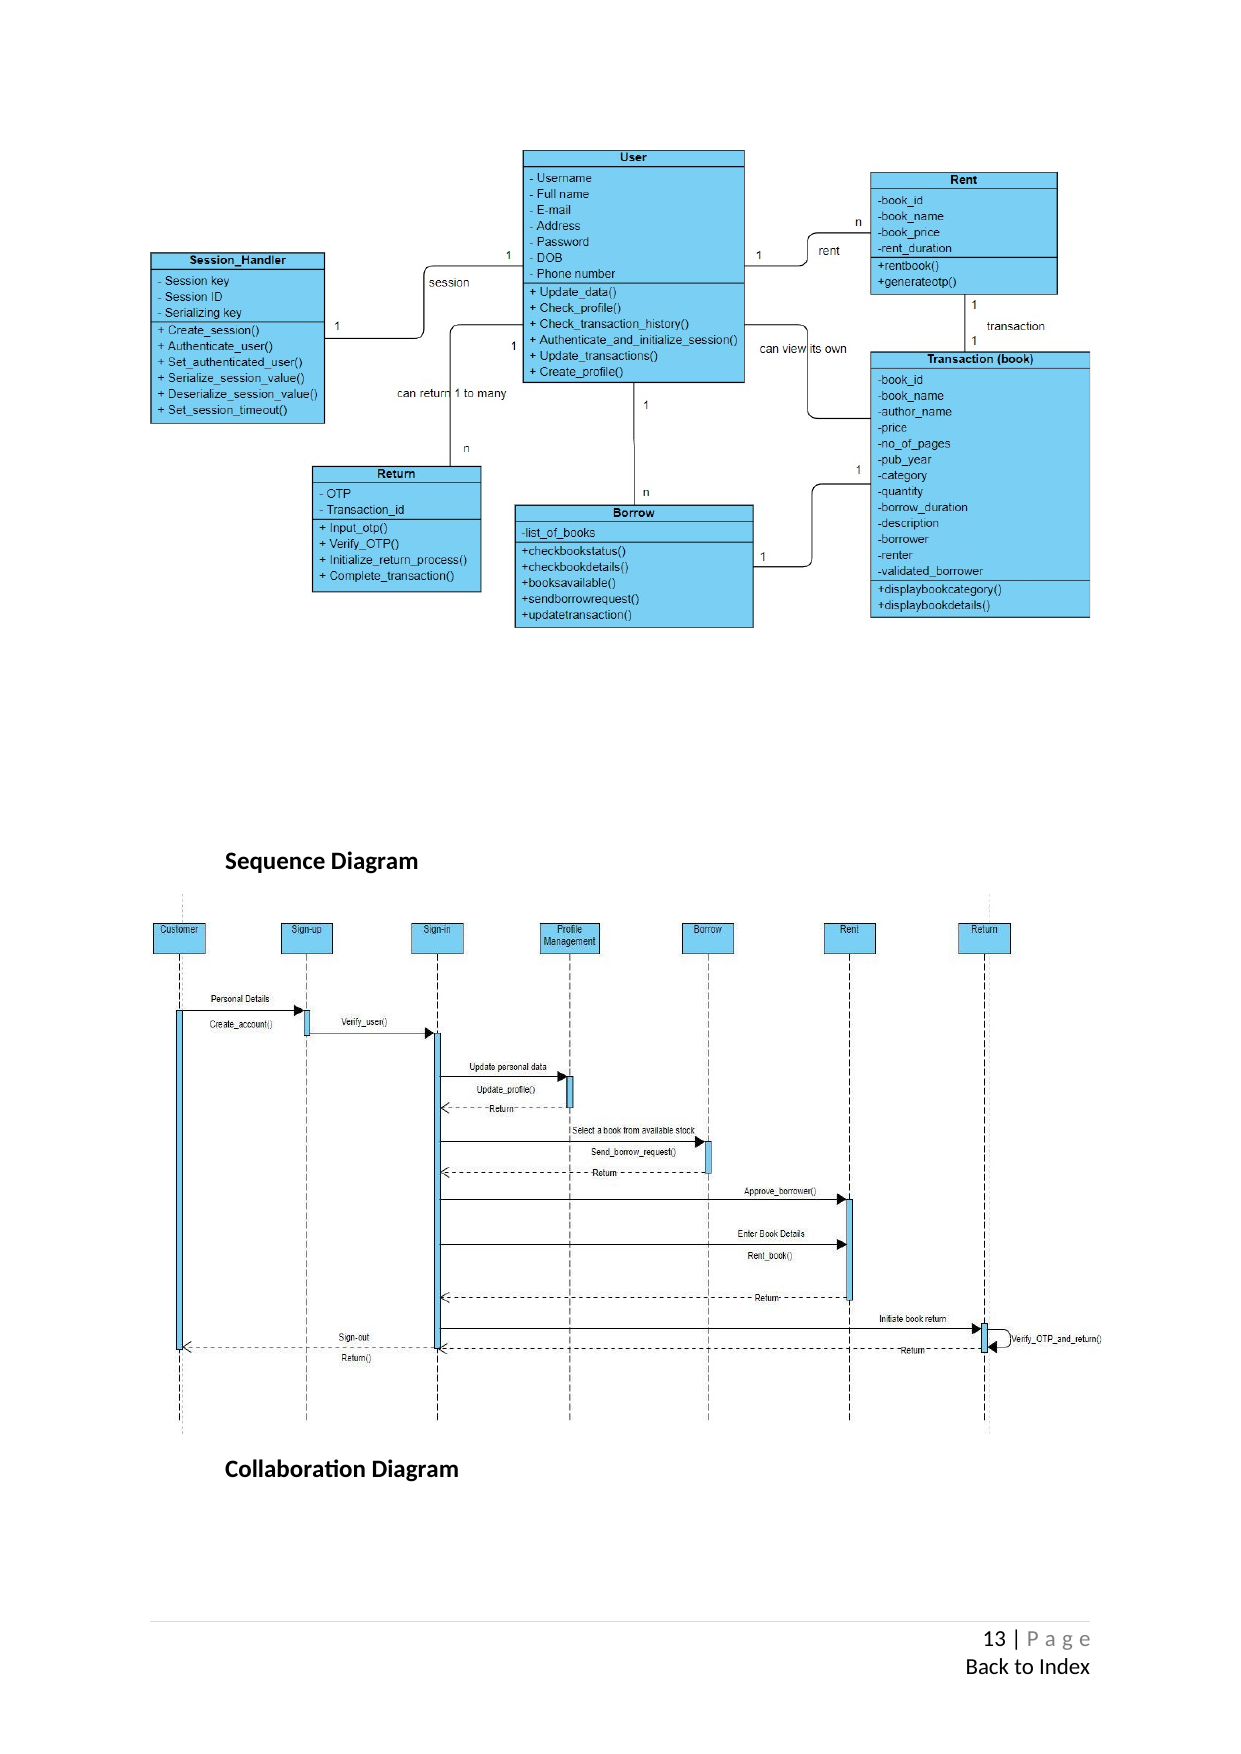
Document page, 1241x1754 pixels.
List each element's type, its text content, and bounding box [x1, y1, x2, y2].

text Sequence Diagram [150, 845, 1090, 875]
text Collaboration Diagram [150, 1453, 1090, 1483]
picture [150, 894, 1102, 1434]
picture [150, 150, 1091, 628]
